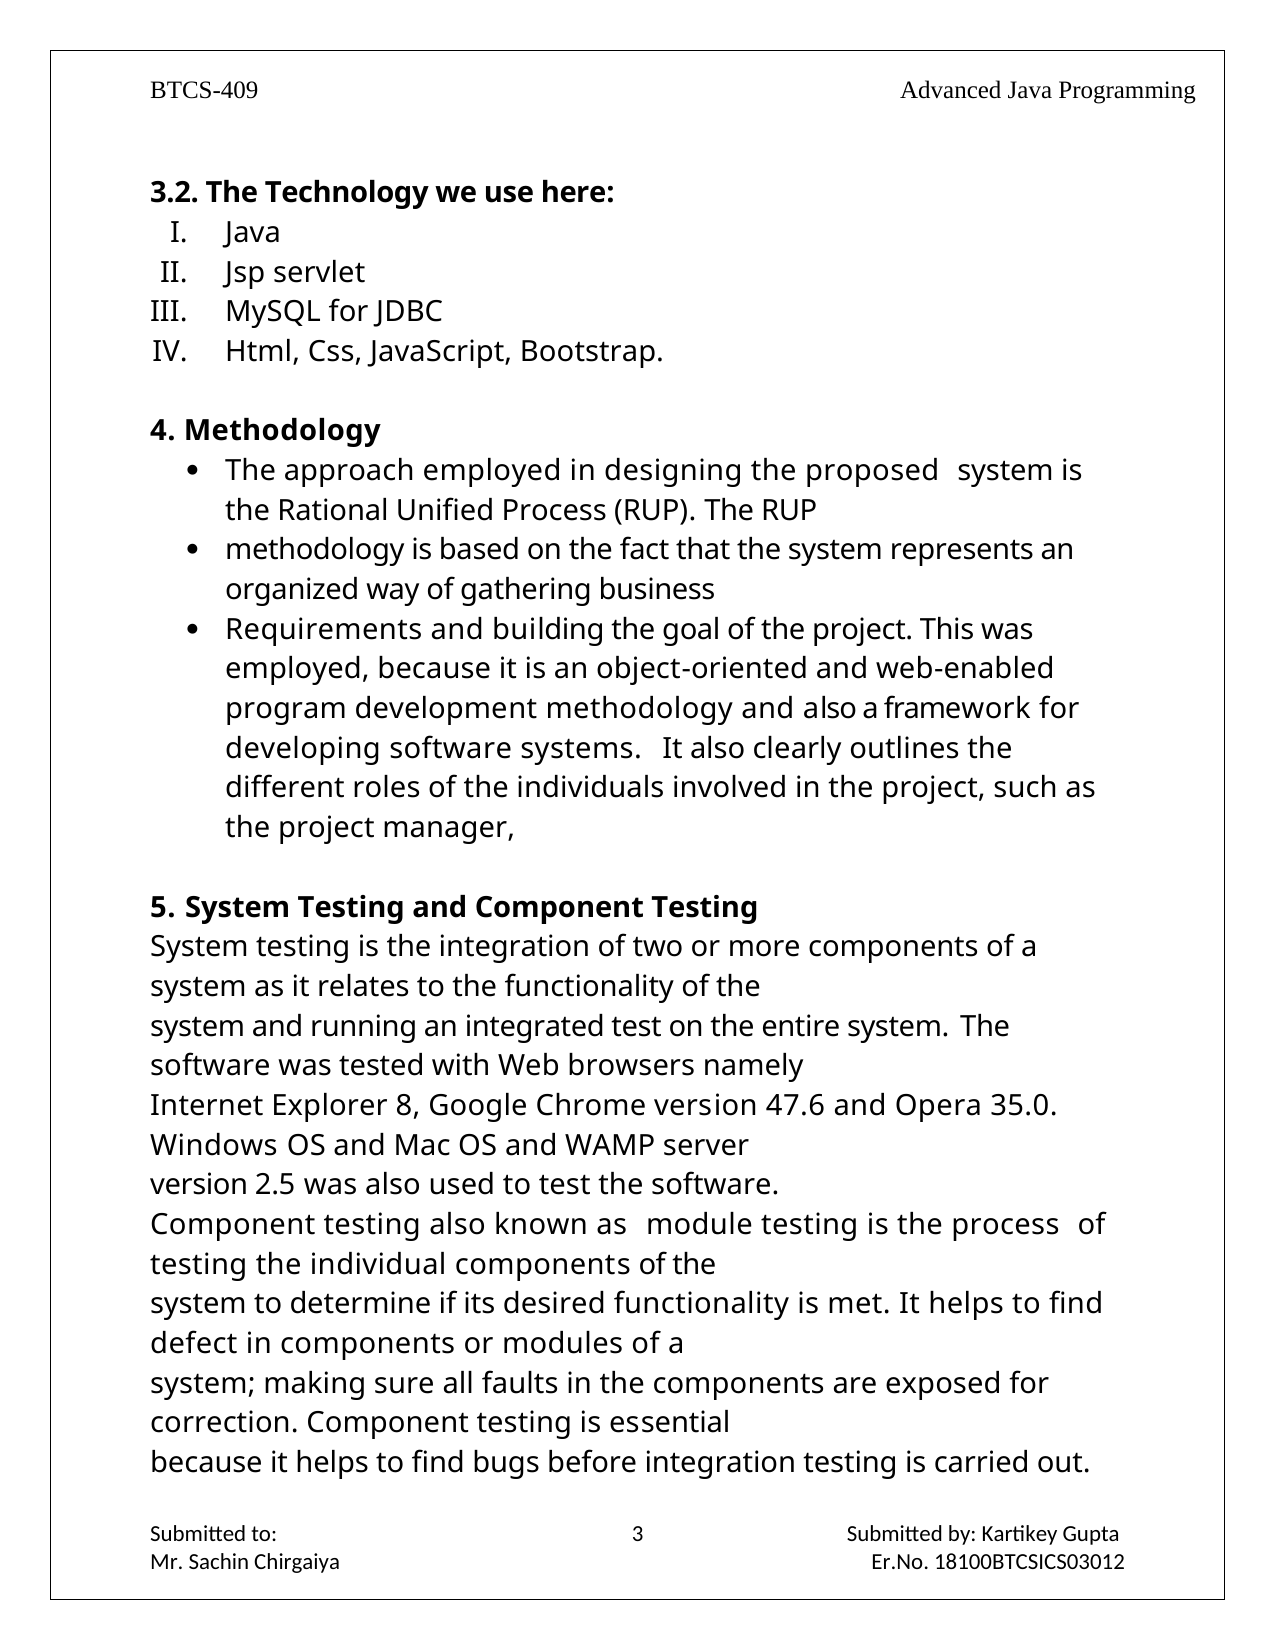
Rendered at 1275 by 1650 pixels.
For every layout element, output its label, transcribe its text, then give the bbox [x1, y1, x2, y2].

text system and running an integrated test on the entire system. The software was tested with Web browsers namely [150, 1005, 1125, 1084]
text Component testing also known as module testing is the process of testing the individual components of the [150, 1203, 1125, 1283]
text 3.2. The Technology we use here: [150, 171, 1125, 211]
text Internet Explorer 8, Google Chrome version 47.6 and Opera 35.0. Windows OS and Mac OS and WAMP server [150, 1084, 1125, 1164]
text version 2.5 was also used to test the software. [150, 1164, 1125, 1203]
list Jsp servlet [187, 251, 1125, 291]
list Requirements and building the goal of the project. This was employed, because it is an object-oriented and web-enabled program development methodology and also a framework for developing software systems. It also clearly outlines the different roles of the individuals involved in the project, such as the project manager, [187, 608, 1125, 846]
text because it helps to find bugs before integration testing is carried out. [150, 1441, 1125, 1481]
text 4. Methodology [150, 409, 1125, 449]
text system; making sure all faults in the components are exposed for correction. Component testing is essential [150, 1362, 1125, 1441]
list Java [187, 211, 1125, 251]
list methodology is based on the fact that the system represents an organized way of gathering business [187, 529, 1125, 608]
list The approach employed in designing the proposed system is the Rational Unified Process (RUP). The RUP [187, 449, 1125, 529]
text System testing is the integration of two or more components of a system as it relates to the functionality of the [150, 926, 1125, 1005]
list MySQL for JDBC [187, 291, 1125, 330]
text system to determine if its desired functionality is met. It helps to find defect in components or modules of a [150, 1283, 1125, 1362]
list Html, Css, JavaScript, Bootstrap. [187, 330, 1125, 370]
text 5. System Testing and Component Testing [150, 886, 1125, 926]
